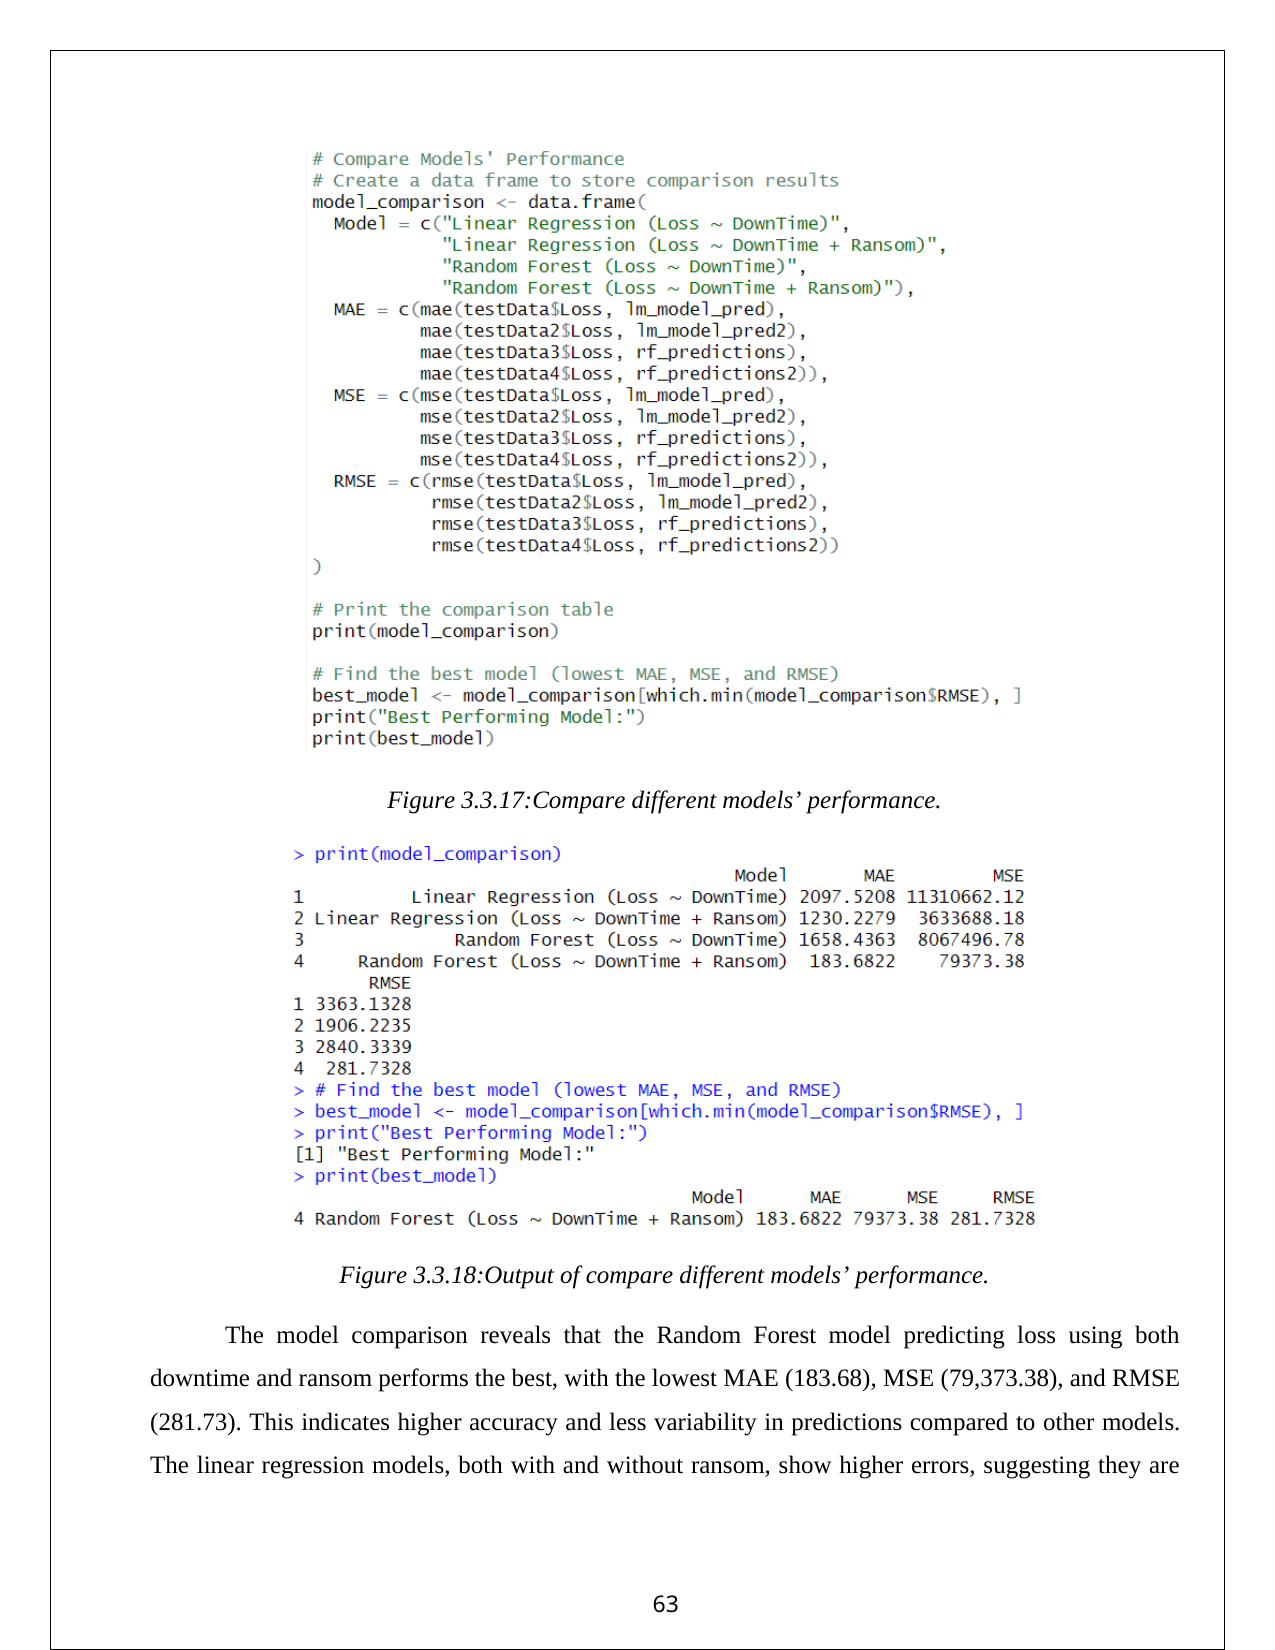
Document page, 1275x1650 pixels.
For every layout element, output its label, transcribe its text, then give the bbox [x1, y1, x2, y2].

text Figure 3.3.18:Output of compare different models’ performance. [150, 1261, 1181, 1289]
text Figure 3.3.17:Compare different models’ performance. [150, 785, 1181, 814]
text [150, 1320, 1181, 1478]
picture [306, 150, 1025, 753]
picture [292, 845, 1039, 1229]
